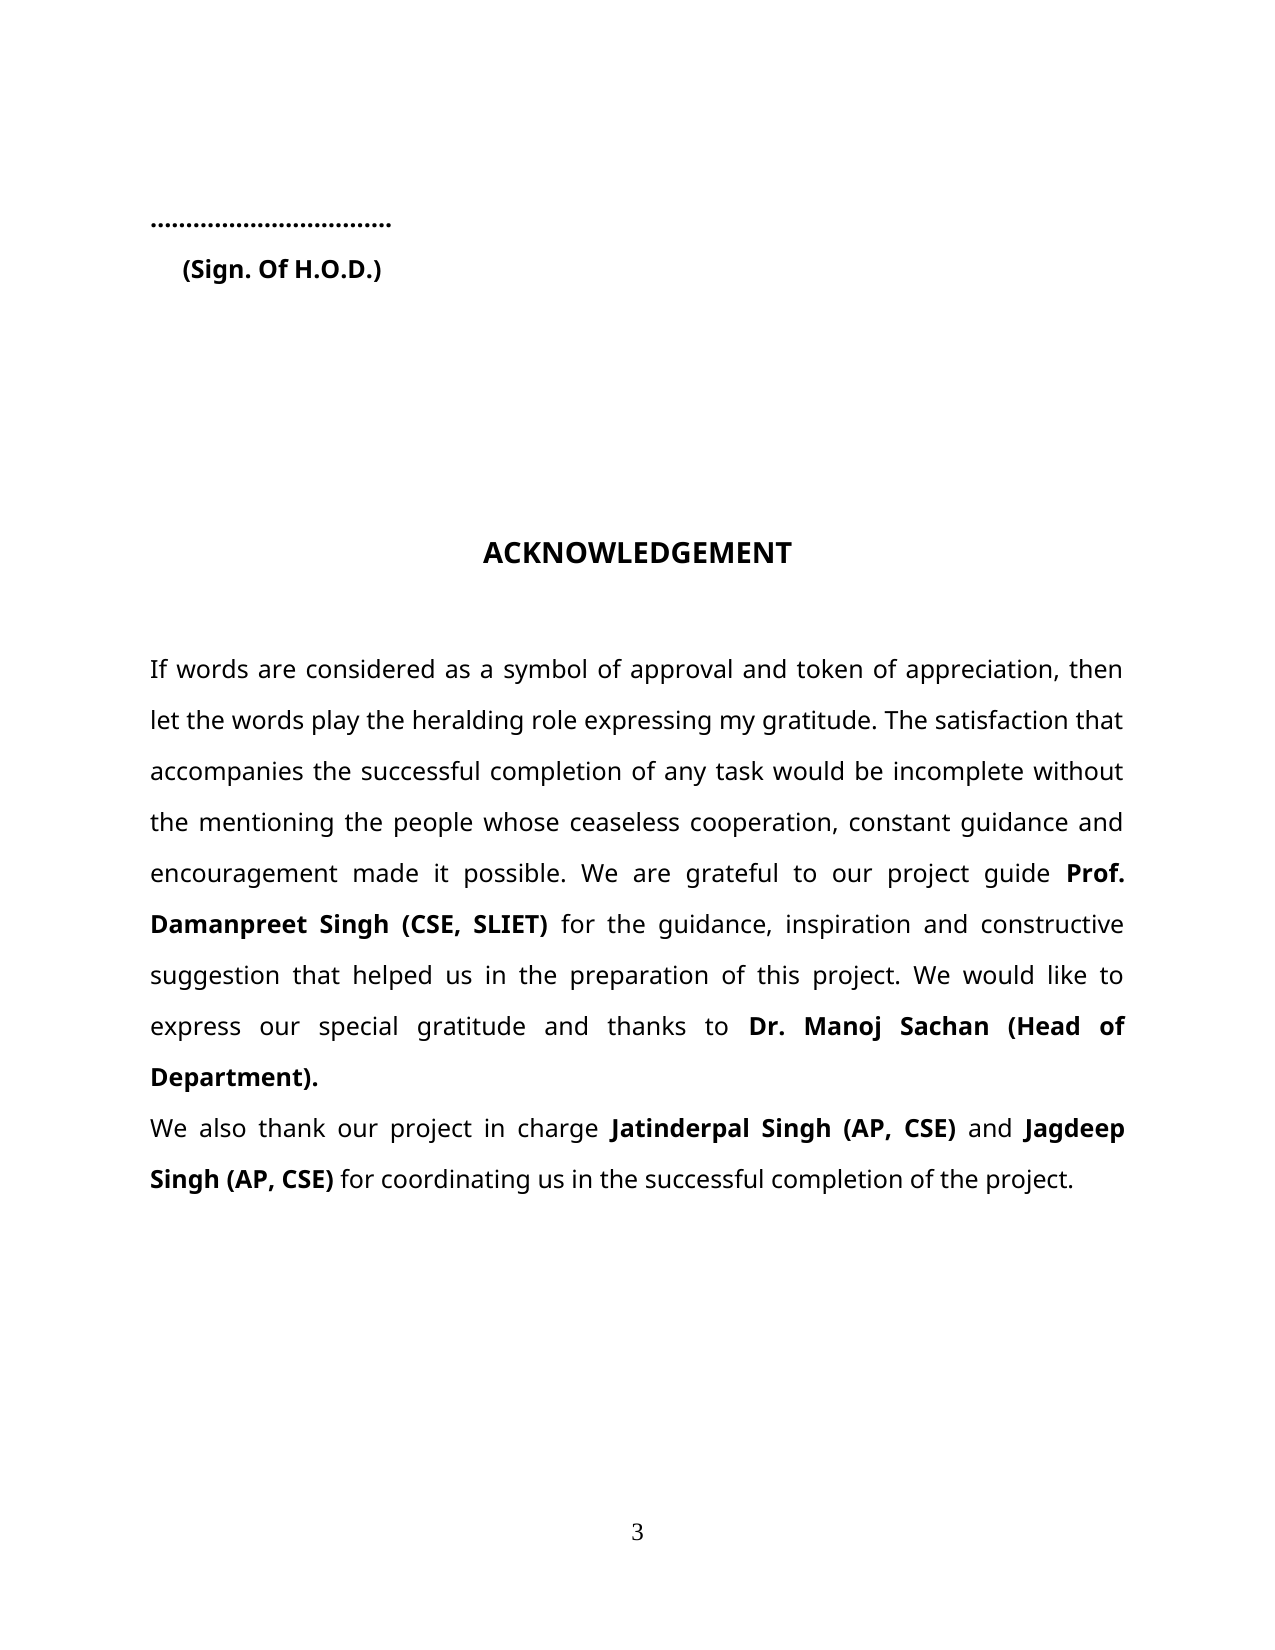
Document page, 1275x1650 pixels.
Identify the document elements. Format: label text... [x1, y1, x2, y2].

text We also thank our project in charge Jatinderpal Singh (AP, CSE) and Jagdeep Singh (AP, CSE) for coordinating us in the successful completion of the project. [150, 1111, 1125, 1196]
text If words are considered as a symbol of approval and token of appreciation, then let the words play the heralding role expressing my gratitude. The satisfaction that accompanies the successful completion of any task would be incomplete without the mentioning the people whose ceaseless cooperation, constant guidance and encouragement made it possible. We are grateful to our project guide Prof. Damanpreet Singh (CSE, SLIET) for the guidance, inspiration and constructive suggestion that helped us in the preparation of this project. We would like to express our special gratitude and thanks to Dr. Manoj Sachan (Head of Department). [150, 652, 1125, 1094]
text ACKNOWLEDGEMENT [150, 533, 1125, 572]
text ……………………………. [150, 201, 1125, 235]
text (Sign. Of H.O.D.) [150, 252, 1125, 286]
